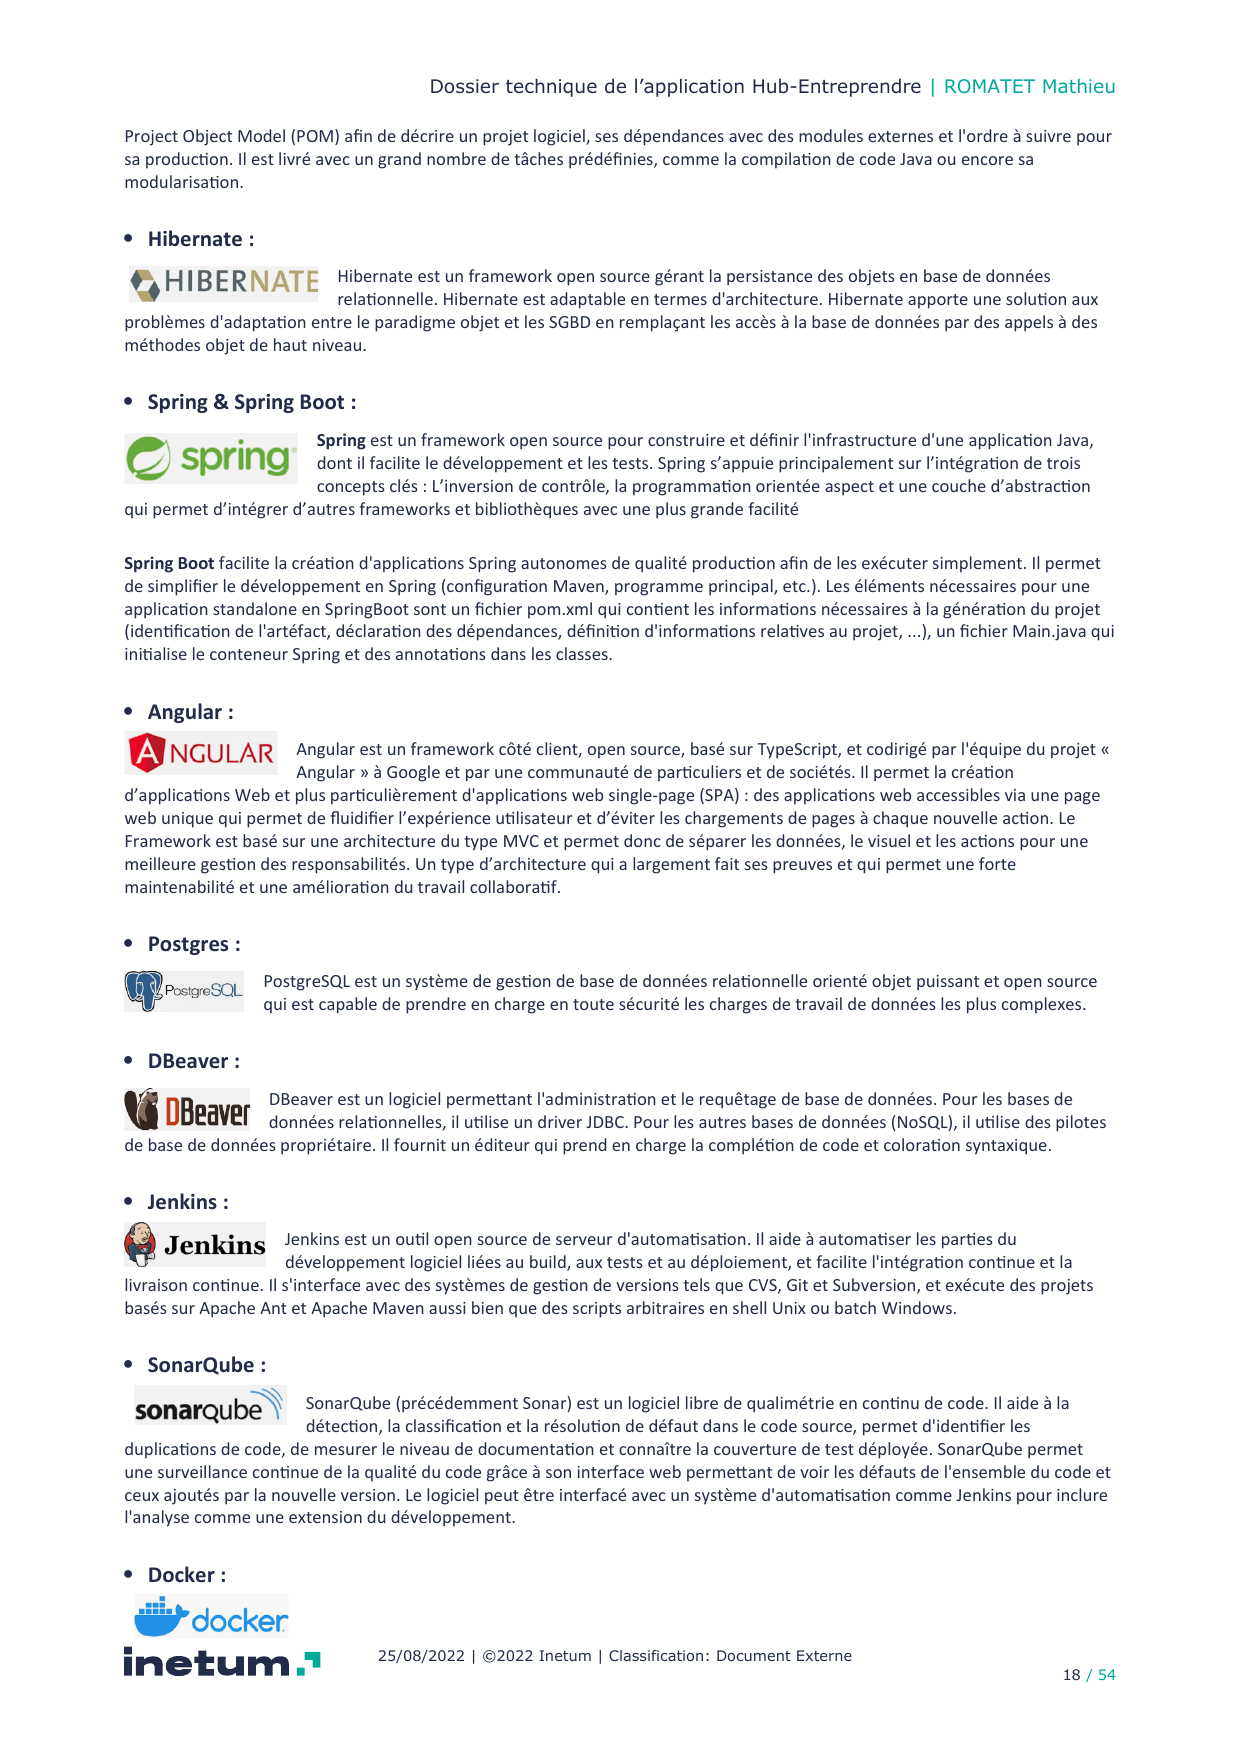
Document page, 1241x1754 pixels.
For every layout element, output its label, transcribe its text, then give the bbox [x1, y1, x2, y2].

picture [123, 971, 245, 1012]
list Hibernate : [124, 224, 1116, 252]
text Angular est un framework côté client, open source, basé sur TypeScript, et codirigé par l'équipe du projet « Angular » à Google et par une communauté de particuliers et de sociétés. Il permet la création d’applications Web et plus particulièrement d'applications web single-page (SPA) : des applications web accessibles via une page web unique qui permet de fluidifier l’expérience utilisateur et d’éviter les chargements de pages à chaque nouvelle action. Le Framework est basé sur une architecture du type MVC et permet donc de séparer les données, le visuel et les actions pour une meilleure gestion des responsabilités. Un type d’architecture qui a largement fait ses preuves et qui permet une forte maintenabilité et une amélioration du travail collaboratif. [124, 737, 1116, 898]
list Angular : [124, 697, 1116, 725]
list SonarQube : [124, 1351, 1116, 1378]
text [124, 124, 1116, 193]
text SonarQube (précédemment Sonar) est un logiciel libre de qualimétrie en continu de code. Il aide à la détection, la classification et la résolution de défaut dans le code source, permet d'identifier les duplications de code, de mesurer le niveau de documentation et connaître la couverture de test déployée. SonarQube permet une surveillance continue de la qualité du code grâce à son interface web permettant de voir les défauts de l'ensemble du code et ceux ajoutés par la nouvelle version. Le logiciel peut être interfacé avec un système d'automatisation comme Jenkins pour inclure l'analyse comme une extension du développement. [124, 1391, 1116, 1528]
list Docker : [124, 1560, 1116, 1588]
picture [134, 1385, 287, 1425]
picture [134, 1594, 289, 1638]
list Jenkins : [124, 1187, 1116, 1215]
list Postgres : [124, 929, 1116, 957]
picture [124, 731, 278, 775]
text PostgreSQL est un système de gestion de base de données relationnelle orienté objet puissant et open source qui est capable de prendre en charge en toute sécurité les charges de travail de données les plus complexes. [124, 969, 1116, 1015]
text DBeaver est un logiciel permettant l'administration et le requêtage de base de données. Pour les bases de données relationnelles, il utilise un driver JDBC. Pour les autres bases de données (NoSQL), il utilise des pilotes de base de données propriétaire. Il fournit un éditeur qui prend en charge la complétion de code et coloration syntaxique. [124, 1087, 1116, 1156]
list DBeaver : [124, 1047, 1116, 1074]
text Spring est un framework open source pour construire et définir l'infrastructure d'une application Java, dont il facilite le développement et les tests. Spring s’appuie principalement sur l’intégration de trois concepts clés : L’inversion de contrôle, la programmation orientée aspect et une couche d’abstraction qui permet d’intégrer d’autres frameworks et bibliothèques avec une plus grande facilité [124, 428, 1116, 520]
text Hibernate est un framework open source gérant la persistance des objets en base de données relationnelle. Hibernate est adaptable en termes d'architecture. Hibernate apporte une solution aux problèmes d'adaptation entre le paradigme objet et les SGBD en remplaçant les accès à la base de données par des appels à des méthodes objet de haut niveau. [124, 264, 1116, 356]
text Jenkins est un outil open source de serveur d'automatisation. Il aide à automatiser les parties du développement logiciel liées au build, aux tests et au déploiement, et facilite l'intégration continue et la livraison continue. Il s'interface avec des systèmes de gestion de versions tels que CVS, Git et Subversion, et exécute des projets basés sur Apache Ant et Apache Maven aussi bien que des scripts arbitraires en shell Unix ou batch Windows. [124, 1228, 1116, 1319]
picture [123, 1222, 266, 1267]
list Spring & Spring Boot : [124, 387, 1116, 416]
text Spring Boot facilite la création d'applications Spring autonomes de qualité production afin de les exécuter simplement. Il permet de simplifier le développement en Spring (configuration Maven, programme principal, etc.). Les éléments nécessaires pour une application standalone en SpringBoot sont un fichier pom.xml qui contient les informations nécessaires à la génération du projet (identification de l'artéfact, déclaration des dépendances, définition d'informations relatives au projet, ...), un fichier Main.java qui initialise le conteneur Spring et des annotations dans les classes. [124, 551, 1116, 666]
picture [129, 266, 319, 302]
picture [124, 1088, 251, 1131]
picture [124, 433, 298, 484]
